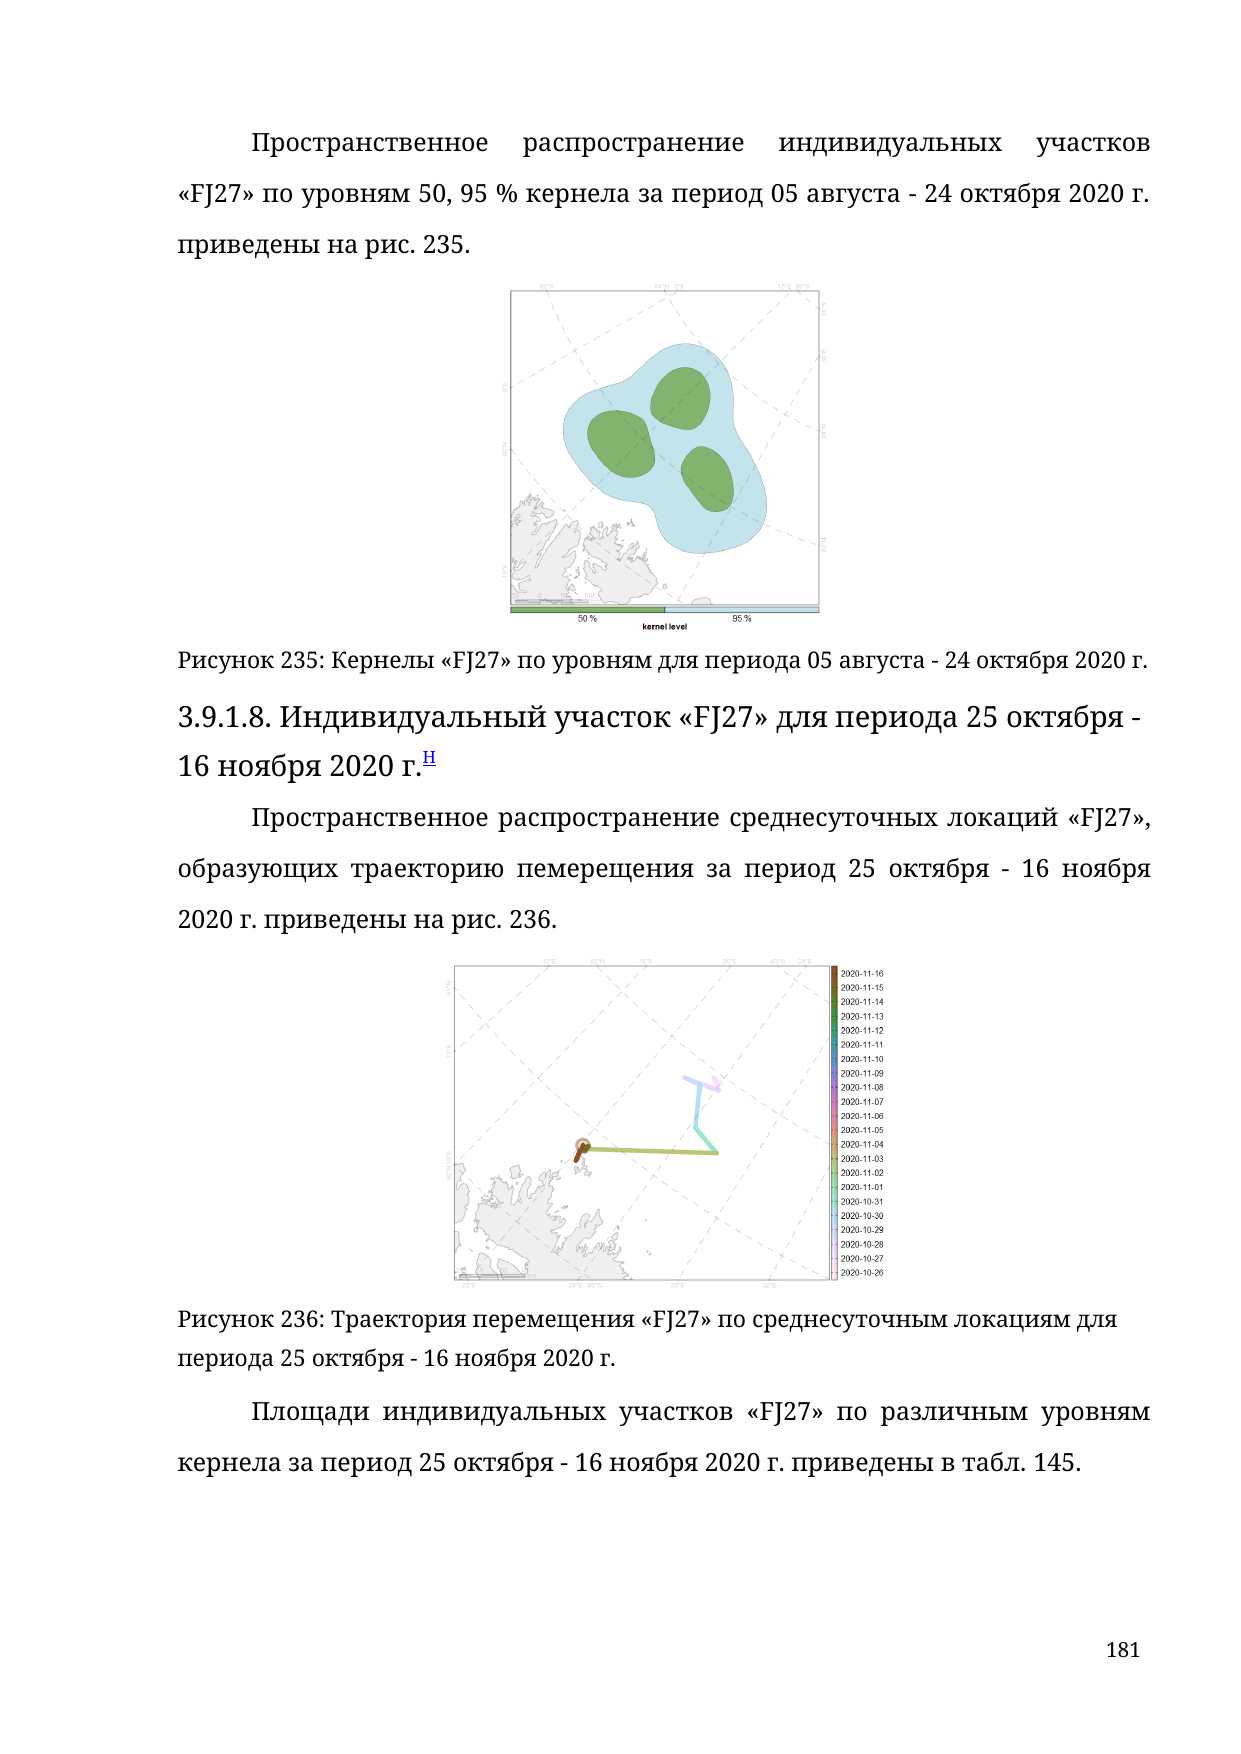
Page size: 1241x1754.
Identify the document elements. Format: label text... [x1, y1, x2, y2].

picture [499, 281, 829, 632]
text Пространственное распространение среднесуточных локаций «FJ27», образующих траекторию пемерещения за период 25 октября - 16 ноября 2020 г. приведены на рис. 236. [177, 799, 1152, 936]
picture [443, 956, 886, 1290]
text Рисунок 235: Кернелы «FJ27» по уровням для периода 05 августа - 24 октября 2020 г. [177, 644, 1152, 676]
text Рисунок 236: Траектория перемещения «FJ27» по среднесуточным локациям для периода 25 октября - 16 ноября 2020 г. [177, 1303, 1152, 1373]
text Площади индивидуальных участков «FJ27» по различным уровням кернела за период 25 октября - 16 ноября 2020 г. приведены в табл. 145. [177, 1393, 1152, 1478]
text Пространственное распространение индивидуальных участков «FJ27» по уровням 50, 95 % кернела за период 05 августа - 24 октября 2020 г. приведены на рис. 235. [177, 124, 1152, 261]
subtitle Индивидуальный участок «FJ27» для периода 25 октября - 16 ноября 2020 г.H [177, 696, 1152, 785]
